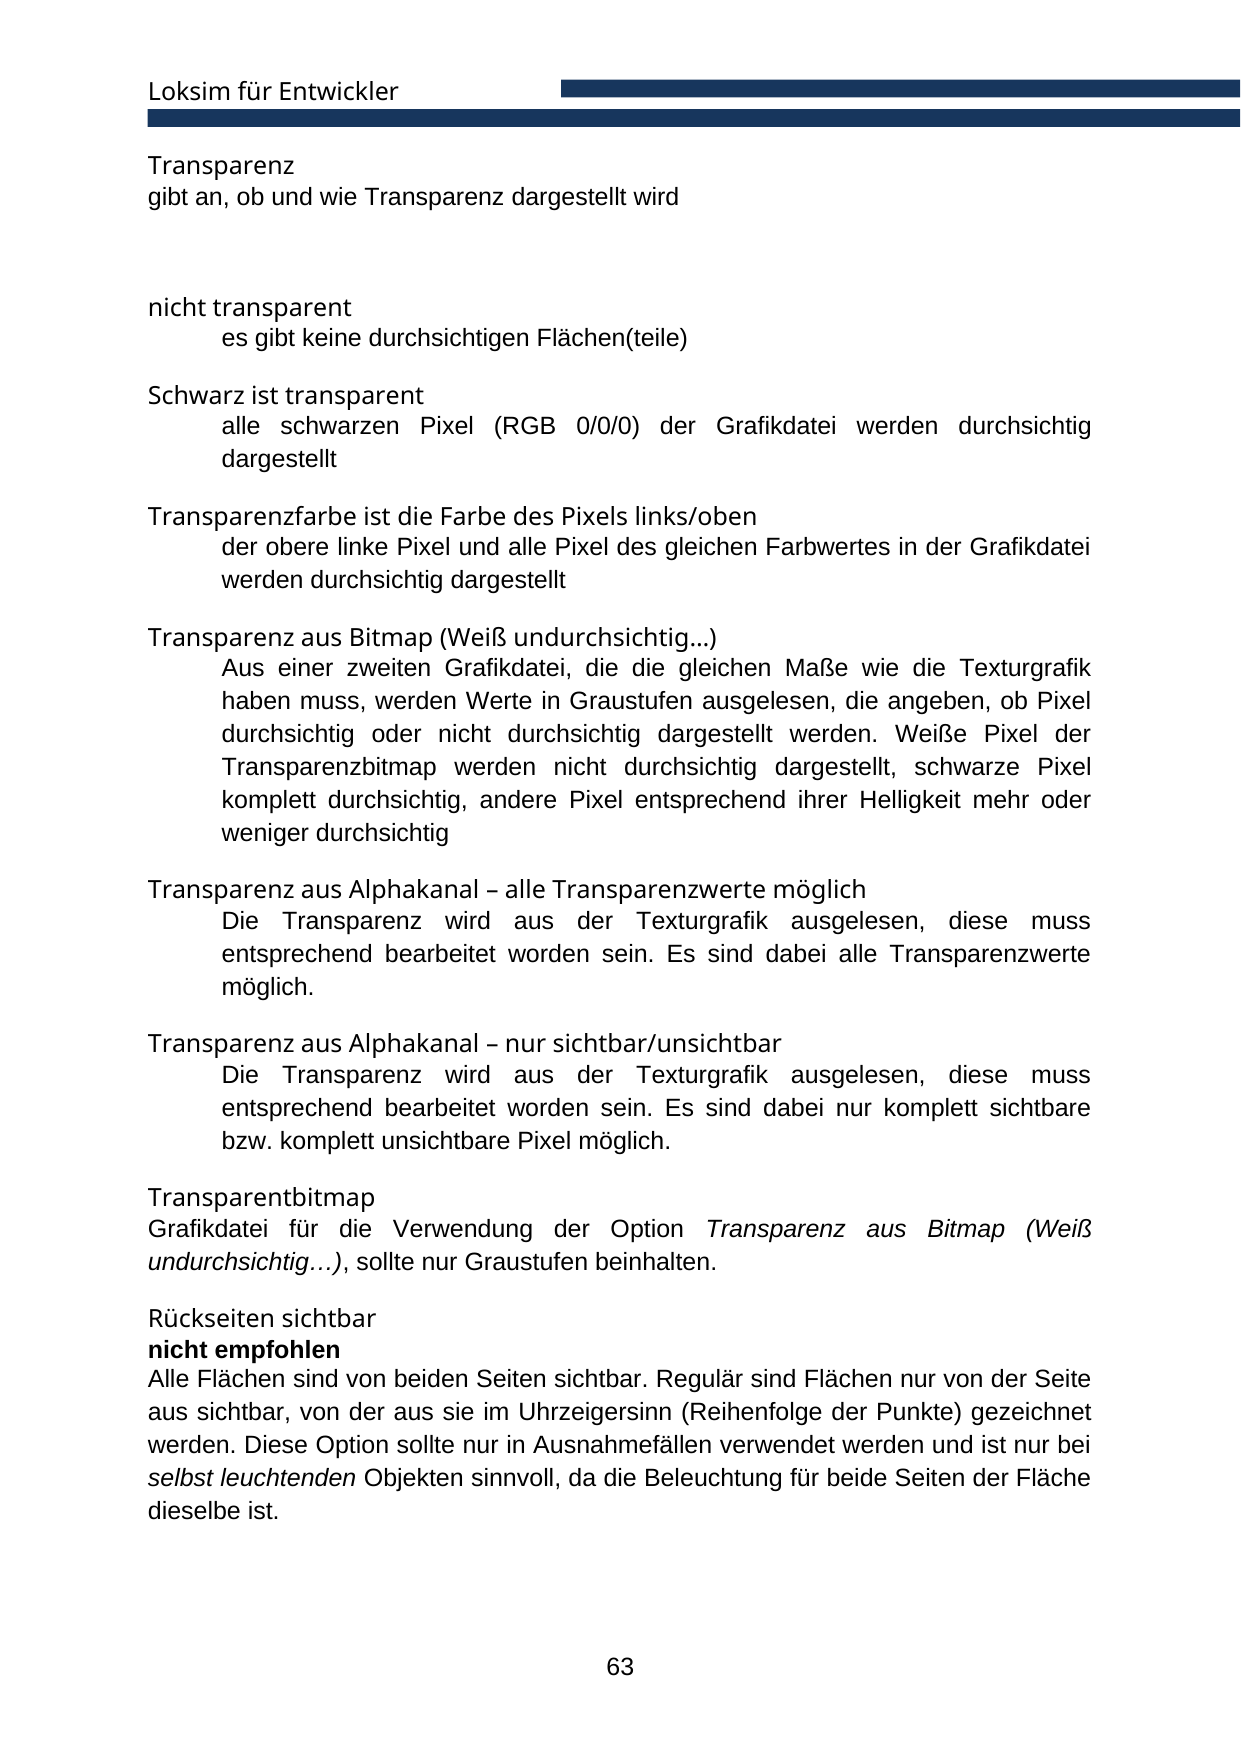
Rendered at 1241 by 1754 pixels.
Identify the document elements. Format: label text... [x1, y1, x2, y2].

text nicht transparent [148, 289, 1093, 323]
text Grafikdatei für die Verwendung der Option Transparenz aus Bitmap (Weiß undurchsichtig…), sollte nur Graustufen beinhalten. [148, 1214, 1093, 1276]
text gibt an, ob und wie Transparenz dargestellt wird [148, 182, 1093, 210]
subtitle nicht empfohlen [148, 1335, 1093, 1364]
text Alle Flächen sind von beiden Seiten sichtbar. Regulär sind Flächen nur von der Seite aus sichtbar, von der aus sie im Uhrzeigersinn (Reihenfolge der Punkte) gezeichnet werden. Diese Option sollte nur in Ausnahmefällen verwendet werden und ist nur bei selbst leuchtenden Objekten sinnvoll, da die Beleuchtung für beide Seiten der Fläche dieselbe ist. [148, 1364, 1093, 1525]
text Transparentbitmap [148, 1180, 1093, 1214]
text Die Transparenz wird aus der Texturgrafik ausgelesen, diese muss entsprechend bearbeitet worden sein. Es sind dabei nur komplett sichtbare bzw. komplett unsichtbare Pixel möglich. [221, 1060, 1093, 1155]
text Transparenz aus Alphakanal – alle Transparenzwerte möglich [148, 872, 1093, 906]
text der obere linke Pixel und alle Pixel des gleichen Farbwertes in der Grafikdatei werden durchsichtig dargestellt [221, 532, 1093, 594]
text Schwarz ist transparent [148, 377, 1093, 411]
text Rückseiten sichtbar [148, 1301, 1093, 1335]
text es gibt keine durchsichtigen Flächen(teile) [221, 323, 1093, 352]
text Transparenzfarbe ist die Farbe des Pixels links/oben [148, 498, 1093, 532]
text Aus einer zweiten Grafikdatei, die die gleichen Maße wie die Texturgrafik haben muss, werden Werte in Graustufen ausgelesen, die angeben, ob Pixel durchsichtig oder nicht durchsichtig dargestellt werden. Weiße Pixel der Transparenzbitmap werden nicht durchsichtig dargestellt, schwarze Pixel komplett durchsichtig, andere Pixel entsprechend ihrer Helligkeit mehr oder weniger durchsichtig [221, 653, 1093, 847]
text Transparenz [148, 148, 1093, 182]
text Transparenz aus Alphakanal – nur sichtbar/unsichtbar [148, 1026, 1093, 1060]
text Transparenz aus Bitmap (Weiß undurchsichtig…) [148, 619, 1093, 653]
text Die Transparenz wird aus der Texturgrafik ausgelesen, diese muss entsprechend bearbeitet worden sein. Es sind dabei alle Transparenzwerte möglich. [221, 906, 1093, 1001]
text alle schwarzen Pixel (RGB 0/0/0) der Grafikdatei werden durchsichtig dargestellt [221, 411, 1093, 473]
